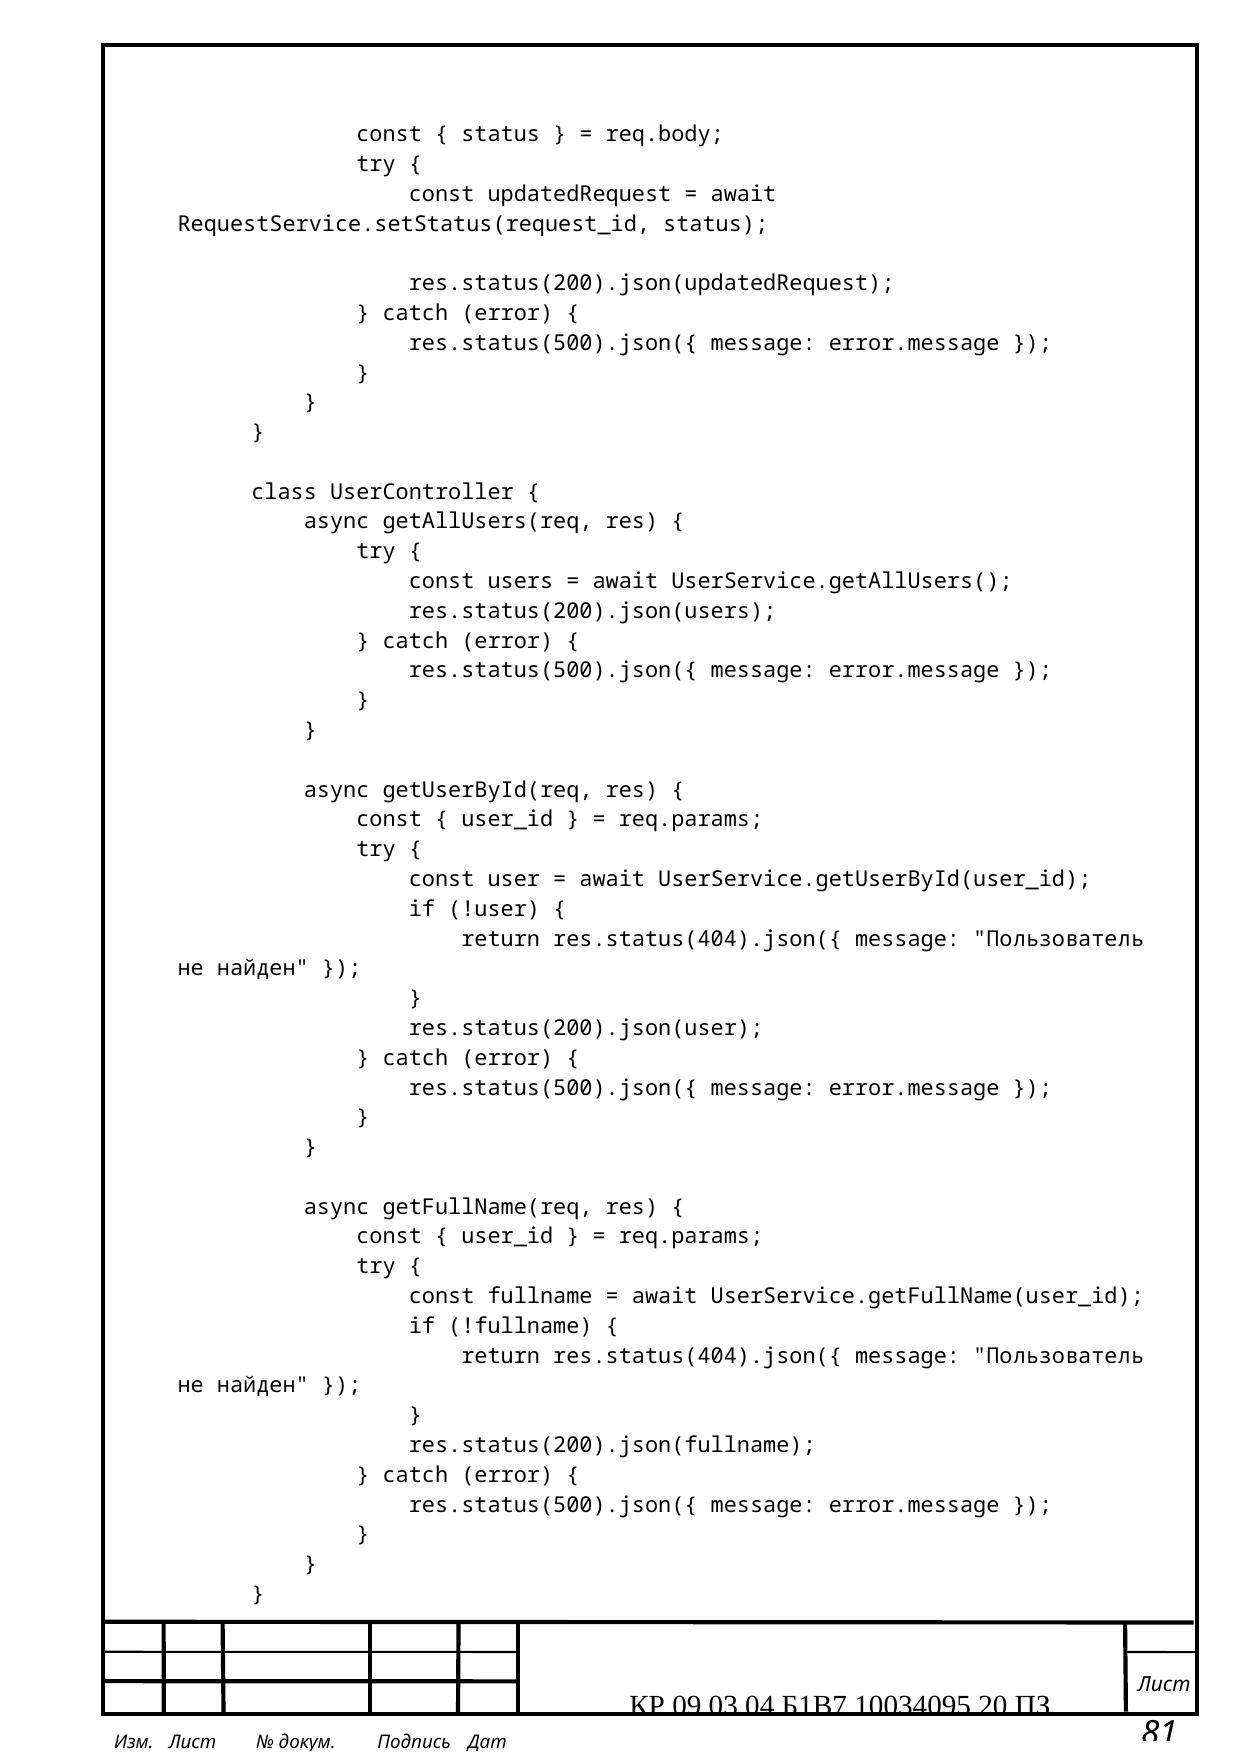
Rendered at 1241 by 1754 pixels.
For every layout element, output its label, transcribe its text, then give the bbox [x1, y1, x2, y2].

text } [177, 1131, 1152, 1161]
text res.status(200).json(updatedRequest); [177, 267, 1152, 297]
text const users = await UserService.getAllUsers(); [177, 565, 1152, 595]
text } catch (error) { [177, 297, 1152, 327]
text async getFullName(req, res) { [177, 1191, 1152, 1220]
text } [177, 1518, 1152, 1548]
text if (!fullname) { [177, 1310, 1152, 1339]
text class UserController { [177, 476, 1152, 505]
text } catch (error) { [177, 1042, 1152, 1071]
text res.status(500).json({ message: error.message }); [177, 1488, 1152, 1518]
text res.status(500).json({ message: error.message }); [177, 327, 1152, 356]
text const { status } = req.body; [177, 118, 1152, 148]
text const { user_id } = req.params; [177, 1220, 1152, 1250]
text } catch (error) { [177, 624, 1152, 654]
text const updatedRequest = await RequestService.setStatus(request_id, status); [177, 178, 1152, 237]
text async getAllUsers(req, res) { [177, 505, 1152, 535]
text try { [177, 833, 1152, 863]
text } [177, 1101, 1152, 1131]
text const fullname = await UserService.getFullName(user_id); [177, 1280, 1152, 1310]
text } [177, 684, 1152, 714]
text try { [177, 535, 1152, 565]
text res.status(200).json(user); [177, 1012, 1152, 1042]
text try { [177, 148, 1152, 178]
text } [177, 982, 1152, 1012]
text res.status(500).json({ message: error.message }); [177, 654, 1152, 684]
text const user = await UserService.getUserById(user_id); [177, 863, 1152, 893]
text } [177, 356, 1152, 386]
text } [177, 714, 1152, 744]
text } [177, 1548, 1152, 1578]
text const { user_id } = req.params; [177, 803, 1152, 833]
text res.status(500).json({ message: error.message }); [177, 1071, 1152, 1101]
text res.status(200).json(fullname); [177, 1429, 1152, 1459]
text return res.status(404).json({ message: "Пользователь не найден" }); [177, 922, 1152, 982]
text async getUserById(req, res) { [177, 773, 1152, 803]
text } catch (error) { [177, 1459, 1152, 1488]
text } [177, 416, 1152, 446]
text } [177, 386, 1152, 416]
text res.status(200).json(users); [177, 595, 1152, 624]
text try { [177, 1250, 1152, 1280]
text return res.status(404).json({ message: "Пользователь не найден" }); [177, 1339, 1152, 1399]
text } [177, 1399, 1152, 1429]
text if (!user) { [177, 893, 1152, 922]
text } [177, 1578, 1152, 1608]
